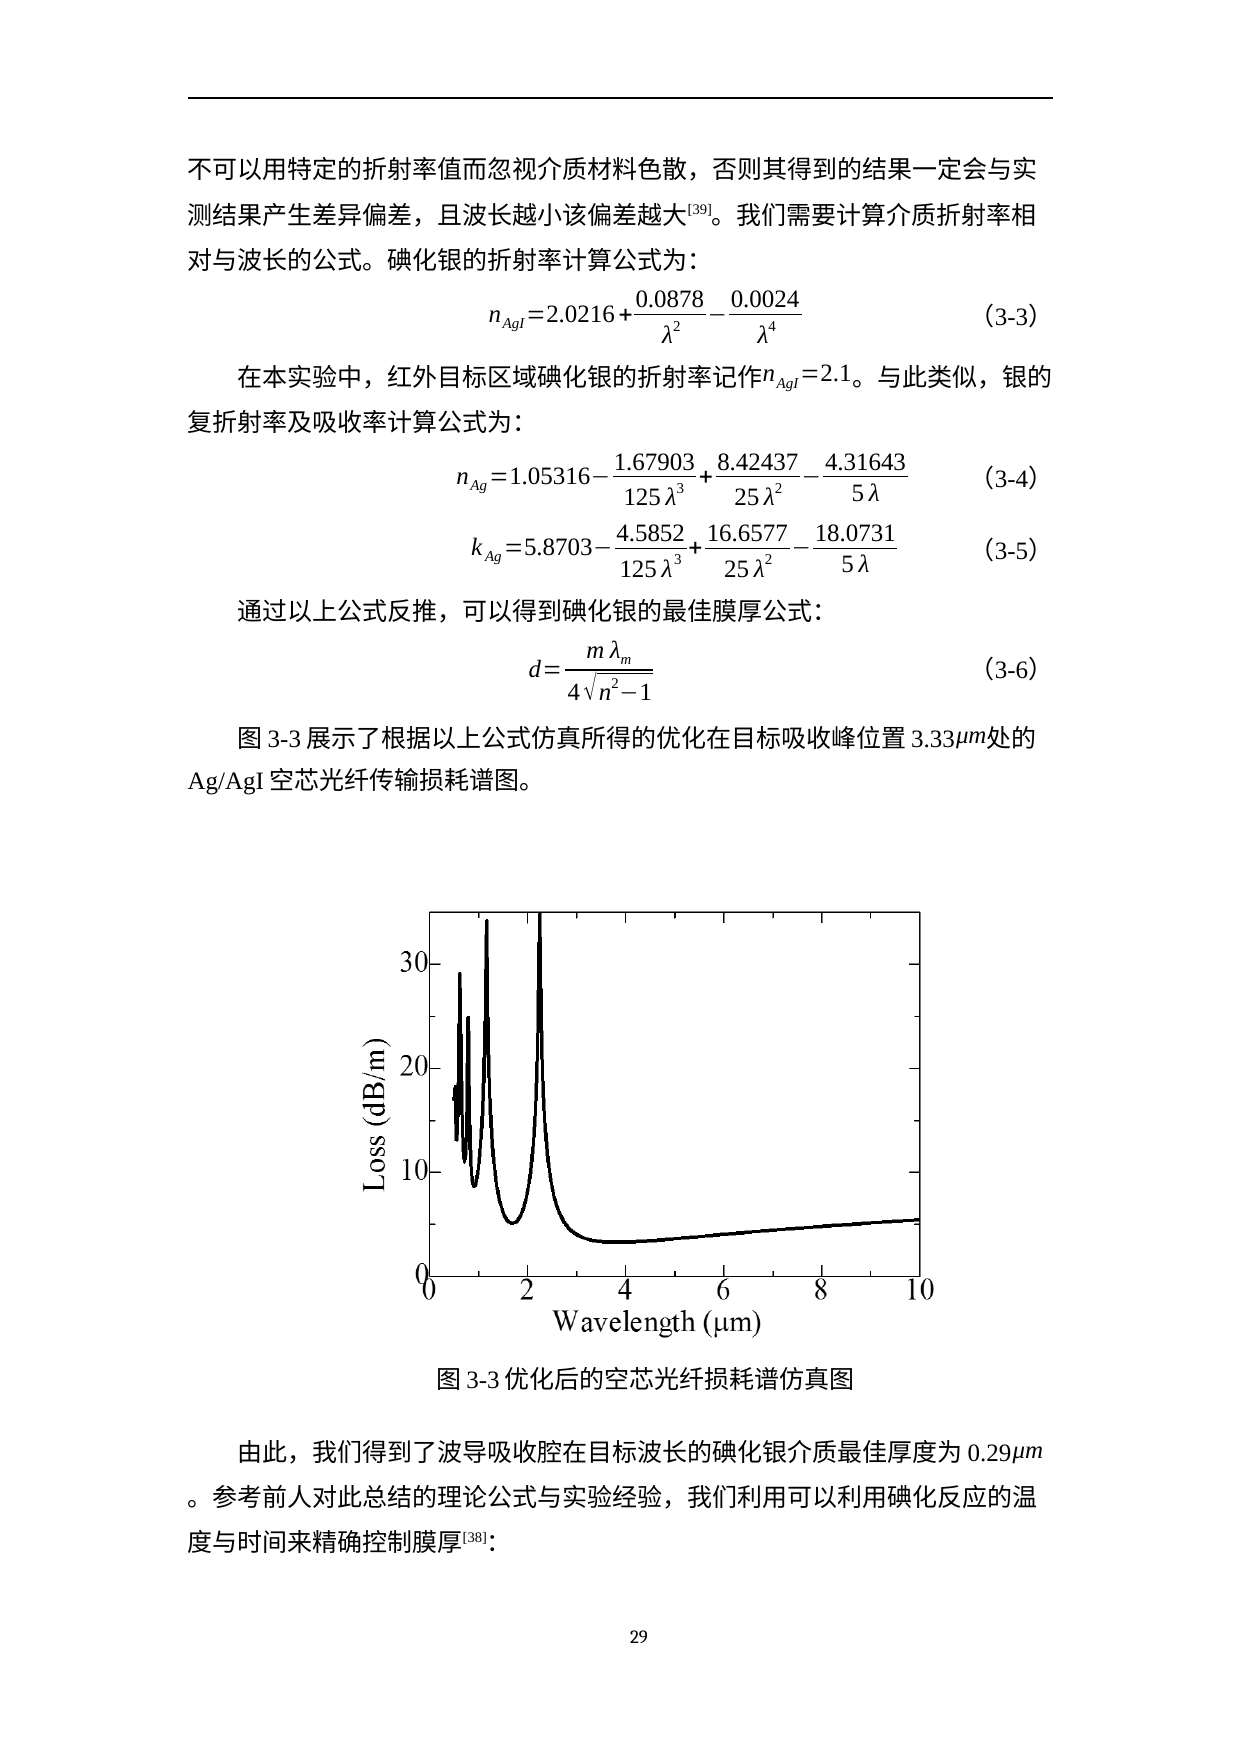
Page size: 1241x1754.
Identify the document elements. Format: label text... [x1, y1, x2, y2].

text （3-6） [187, 637, 1053, 705]
text 图3-3优化后的空芯光纤损耗谱仿真图 [187, 1360, 1053, 1396]
text 在本实验中，红外目标区域碘化银的折射率记作。与此类似，银的复折射率及吸收率计算公式为： [187, 357, 1053, 439]
text 通过以上公式反推，可以得到碘化银的最佳膜厚公式： [187, 591, 1053, 627]
picture [350, 875, 941, 1353]
text （3-4） [187, 448, 1053, 511]
text （3-3） [187, 286, 1053, 348]
text 图3-3展示了根据以上公式仿真所得的优化在目标吸收峰位置3.33处的Ag/AgI空芯光纤传输损耗谱图。 [187, 714, 1053, 798]
text 由此，我们得到了波导吸收腔在目标波长的碘化银介质最佳厚度为0.29。参考前人对此总结的理论公式与实验经验，我们利用可以利用碘化反应的温度与时间来精确控制膜厚[38]： [187, 1432, 1053, 1559]
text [187, 150, 1053, 277]
text （3-5） [187, 520, 1053, 582]
